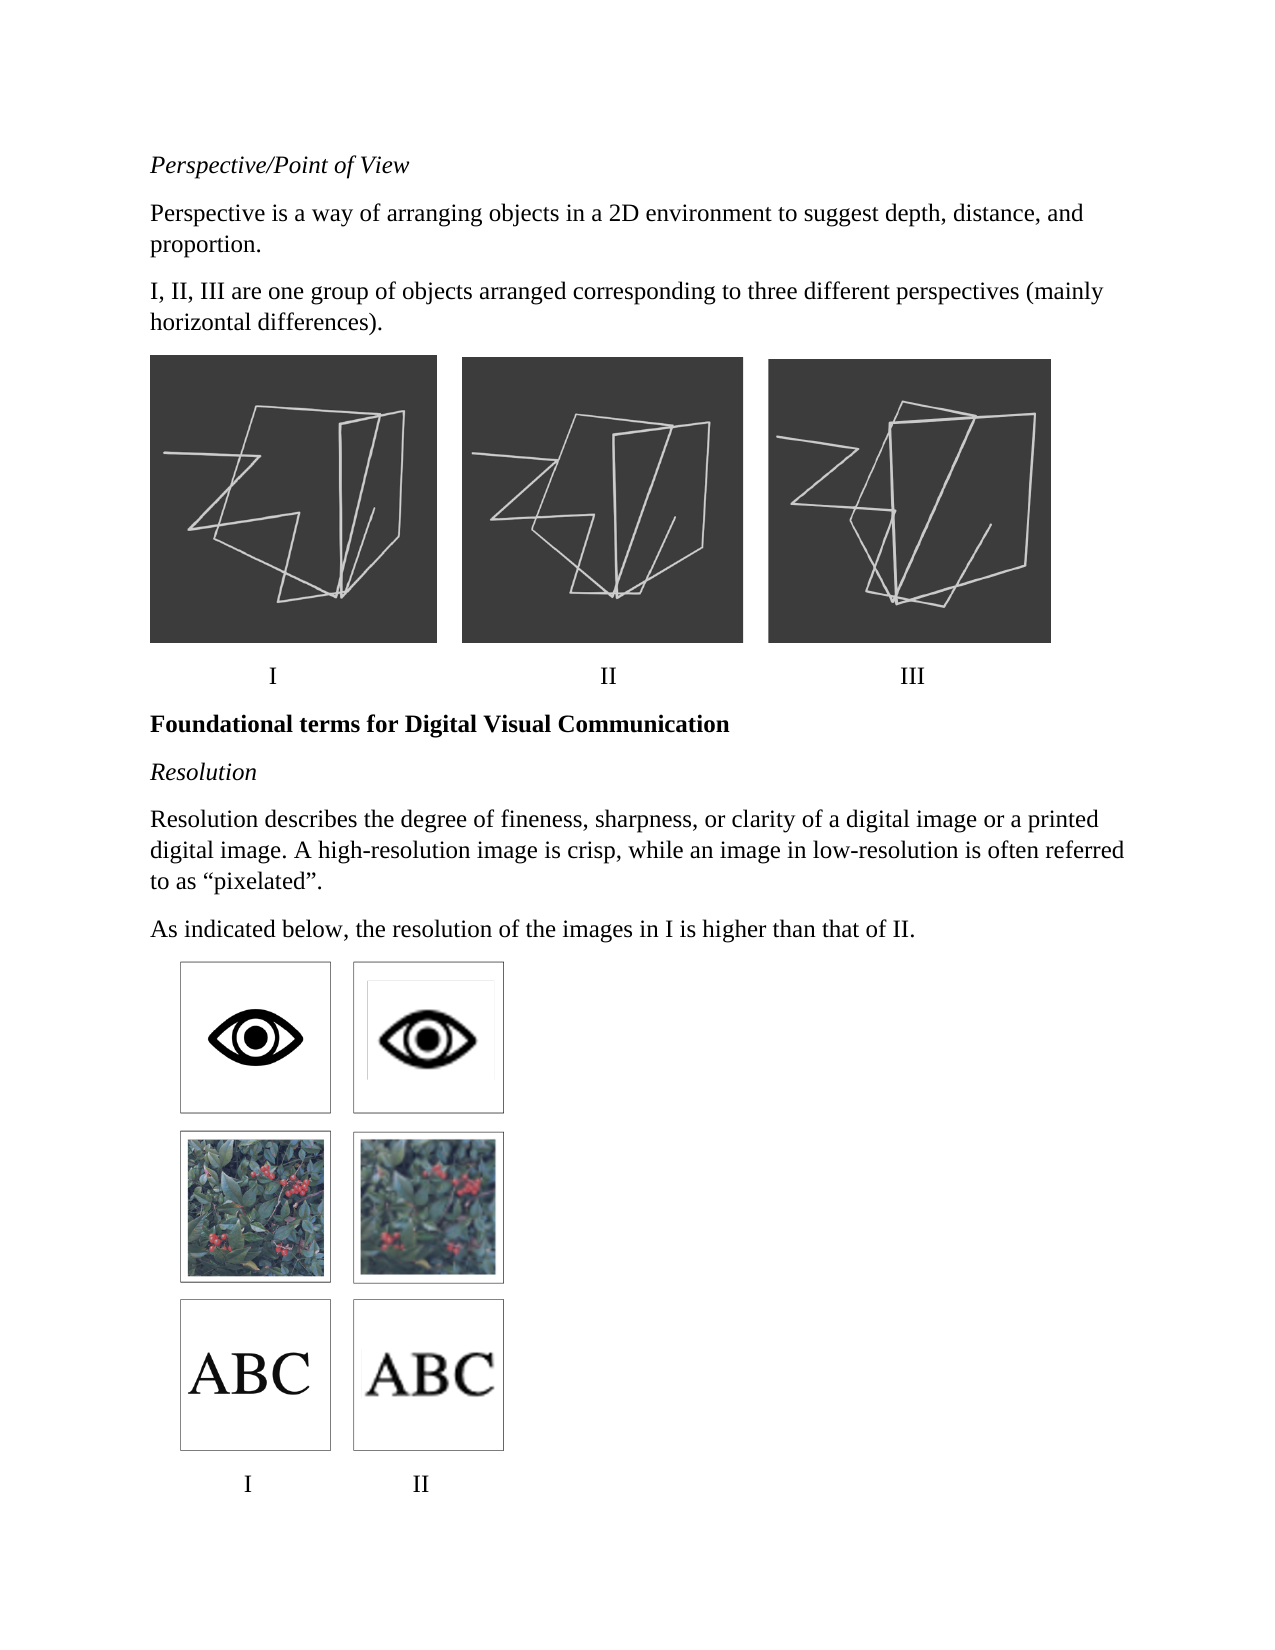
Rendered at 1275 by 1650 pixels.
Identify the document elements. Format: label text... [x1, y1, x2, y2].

text Foundational terms for Digital Visual Communication [150, 709, 1125, 738]
text Resolution [150, 757, 1125, 785]
text I, II, III are one group of objects arranged corresponding to three different perspectives (mainly horizontal differences). [150, 276, 1125, 336]
text Perspective/Point of View [150, 150, 1125, 179]
text Resolution describes the degree of fineness, sharpness, or clarity of a digital image or a printed digital image. A high-resolution image is crisp, while an image in low-resolution is often referred to as “pixelated”. [150, 804, 1125, 895]
text As indicated below, the resolution of the images in I is higher than that of II. [150, 914, 1125, 943]
picture [150, 355, 437, 643]
picture [768, 359, 1051, 643]
text I II [150, 1469, 1125, 1498]
picture [150, 961, 504, 1451]
picture [462, 357, 744, 643]
text I II III [150, 661, 1125, 690]
text Perspective is a way of arranging objects in a 2D environment to suggest depth, distance, and proportion. [150, 198, 1125, 257]
